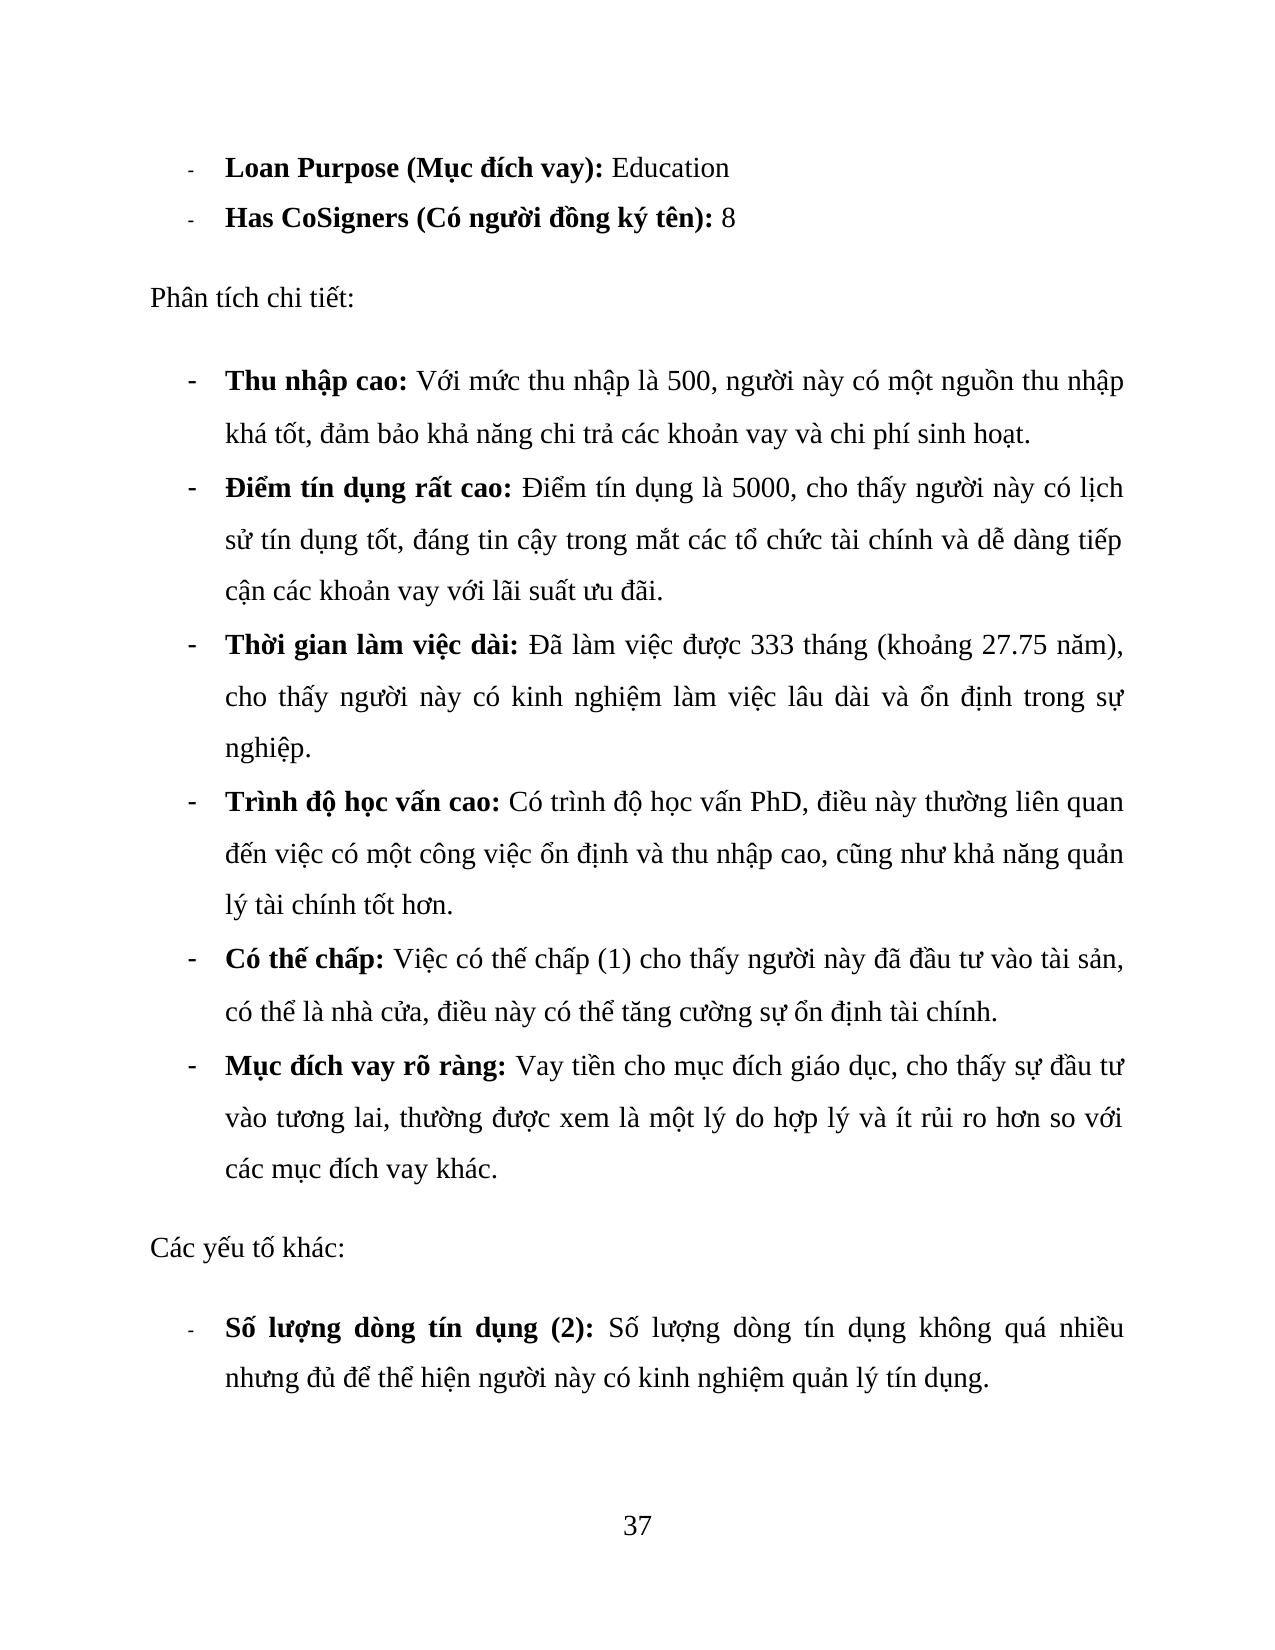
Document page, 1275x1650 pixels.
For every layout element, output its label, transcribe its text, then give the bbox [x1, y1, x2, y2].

text Phân tích chi tiết: [150, 280, 1125, 313]
list Điểm tín dụng rất cao: Điểm tín dụng là 5000, cho thấy người này có lịch sử tín dụng tốt, đáng tin cậy trong mắt các tổ chức tài chính và dễ dàng tiếp cận các khoản vay với lãi suất ưu đãi. [187, 466, 1125, 606]
list Thu nhập cao: Với mức thu nhập là 500, người này có một nguồn thu nhập khá tốt, đảm bảo khả năng chi trả các khoản vay và chi phí sinh hoạt. [187, 359, 1125, 449]
list Thời gian làm việc dài: Đã làm việc được 333 tháng (khoảng 27.75 năm), cho thấy người này có kinh nghiệm làm việc lâu dài và ổn định trong sự nghiệp. [187, 623, 1125, 763]
text Các yếu tố khác: [150, 1230, 1125, 1264]
list Có thế chấp: Việc có thế chấp (1) cho thấy người này đã đầu tư vào tài sản, có thể là nhà cửa, điều này có thể tăng cường sự ổn định tài chính. [187, 937, 1125, 1027]
list Has CoSigners (Có người đồng ký tên): 8 [187, 200, 1125, 234]
list Mục đích vay rõ ràng: Vay tiền cho mục đích giáo dục, cho thấy sự đầu tư vào tương lai, thường được xem là một lý do hợp lý và ít rủi ro hơn so với các mục đích vay khác. [187, 1044, 1125, 1184]
list Trình độ học vấn cao: Có trình độ học vấn PhD, điều này thường liên quan đến việc có một công việc ổn định và thu nhập cao, cũng như khả năng quản lý tài chính tốt hơn. [187, 780, 1125, 921]
list Số lượng dòng tín dụng (2): Số lượng dòng tín dụng không quá nhiều nhưng đủ để thể hiện người này có kinh nghiệm quản lý tín dụng. [187, 1310, 1125, 1394]
list Loan Purpose (Mục đích vay): Education [187, 150, 1125, 183]
